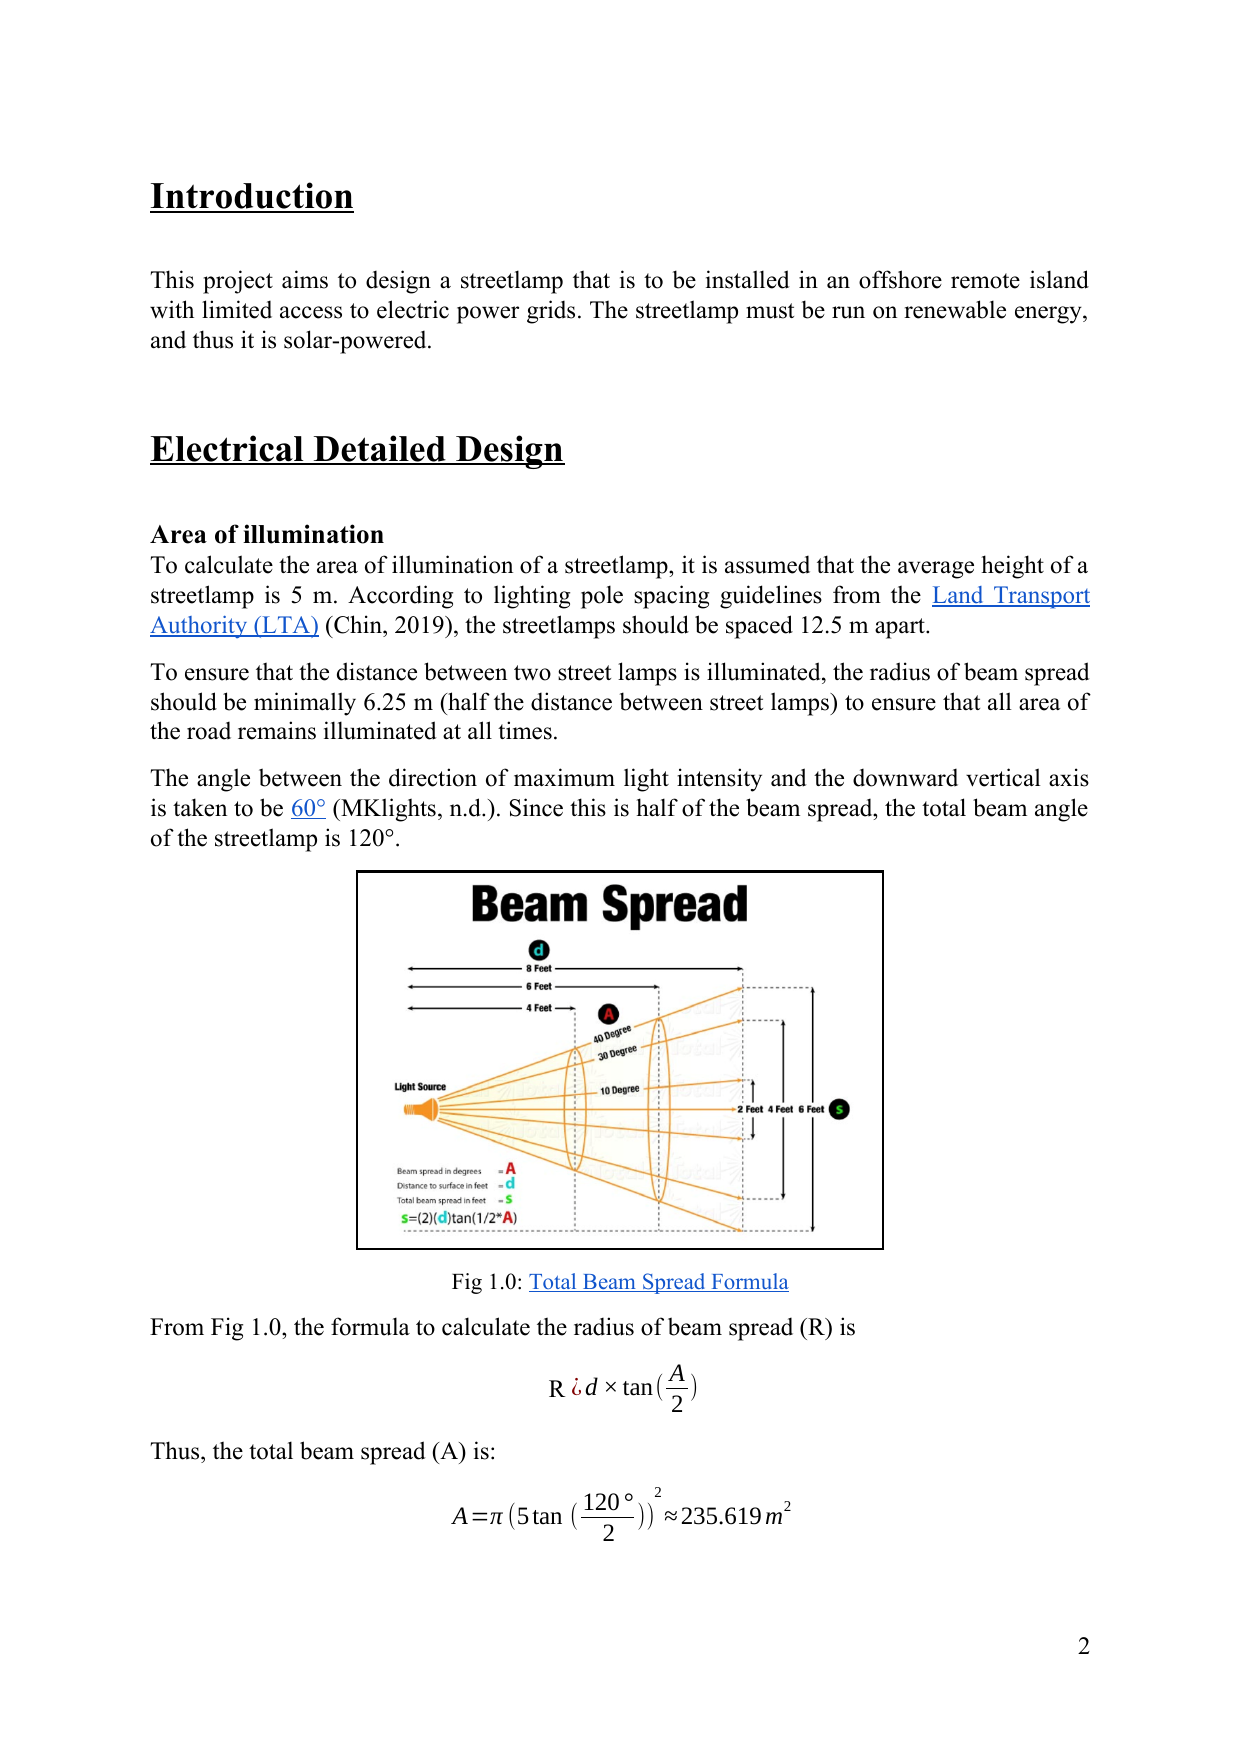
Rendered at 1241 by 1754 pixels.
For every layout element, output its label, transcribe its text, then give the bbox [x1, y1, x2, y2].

text To calculate the area of illumination of a streetlamp, it is assumed that the average height of a streetlamp is 5 m. According to lighting pole spacing guidelines from the Land Transport Authority (LTA) (Chin, 2019), the streetlamps should be spaced 12.5 m apart. [150, 551, 1090, 639]
text From Fig 1.0, the formula to calculate the radius of beam spread (R) is [150, 1313, 1090, 1341]
subtitle Area of illumination [150, 519, 1090, 549]
subtitle Electrical Detailed Design [150, 428, 1090, 469]
text This project aims to design a streetlamp that is to be installed in an offshore remote island with limited access to electric power grids. The streetlamp must be run on renewable energy, and thus it is solar-powered. [150, 266, 1090, 354]
text To ensure that the distance between two street lamps is illuminated, the radius of beam spread should be minimally 6.25 m (half the distance between street lamps) to ensure that all area of the road remains illuminated at all times. [150, 658, 1090, 745]
text Thus, the total beam spread (A) is: [150, 1437, 1090, 1465]
picture [358, 873, 882, 1248]
subtitle Introduction [150, 175, 1090, 217]
text Fig 1.0: Total Beam Spread Formula [150, 1269, 1090, 1294]
text R [150, 1359, 1090, 1418]
text The angle between the direction of maximum light intensity and the downward vertical axis is taken to be 60° (MKlights, n.d.). Since this is half of the beam spread, the total beam angle of the streetlamp is 120°. [150, 764, 1090, 852]
